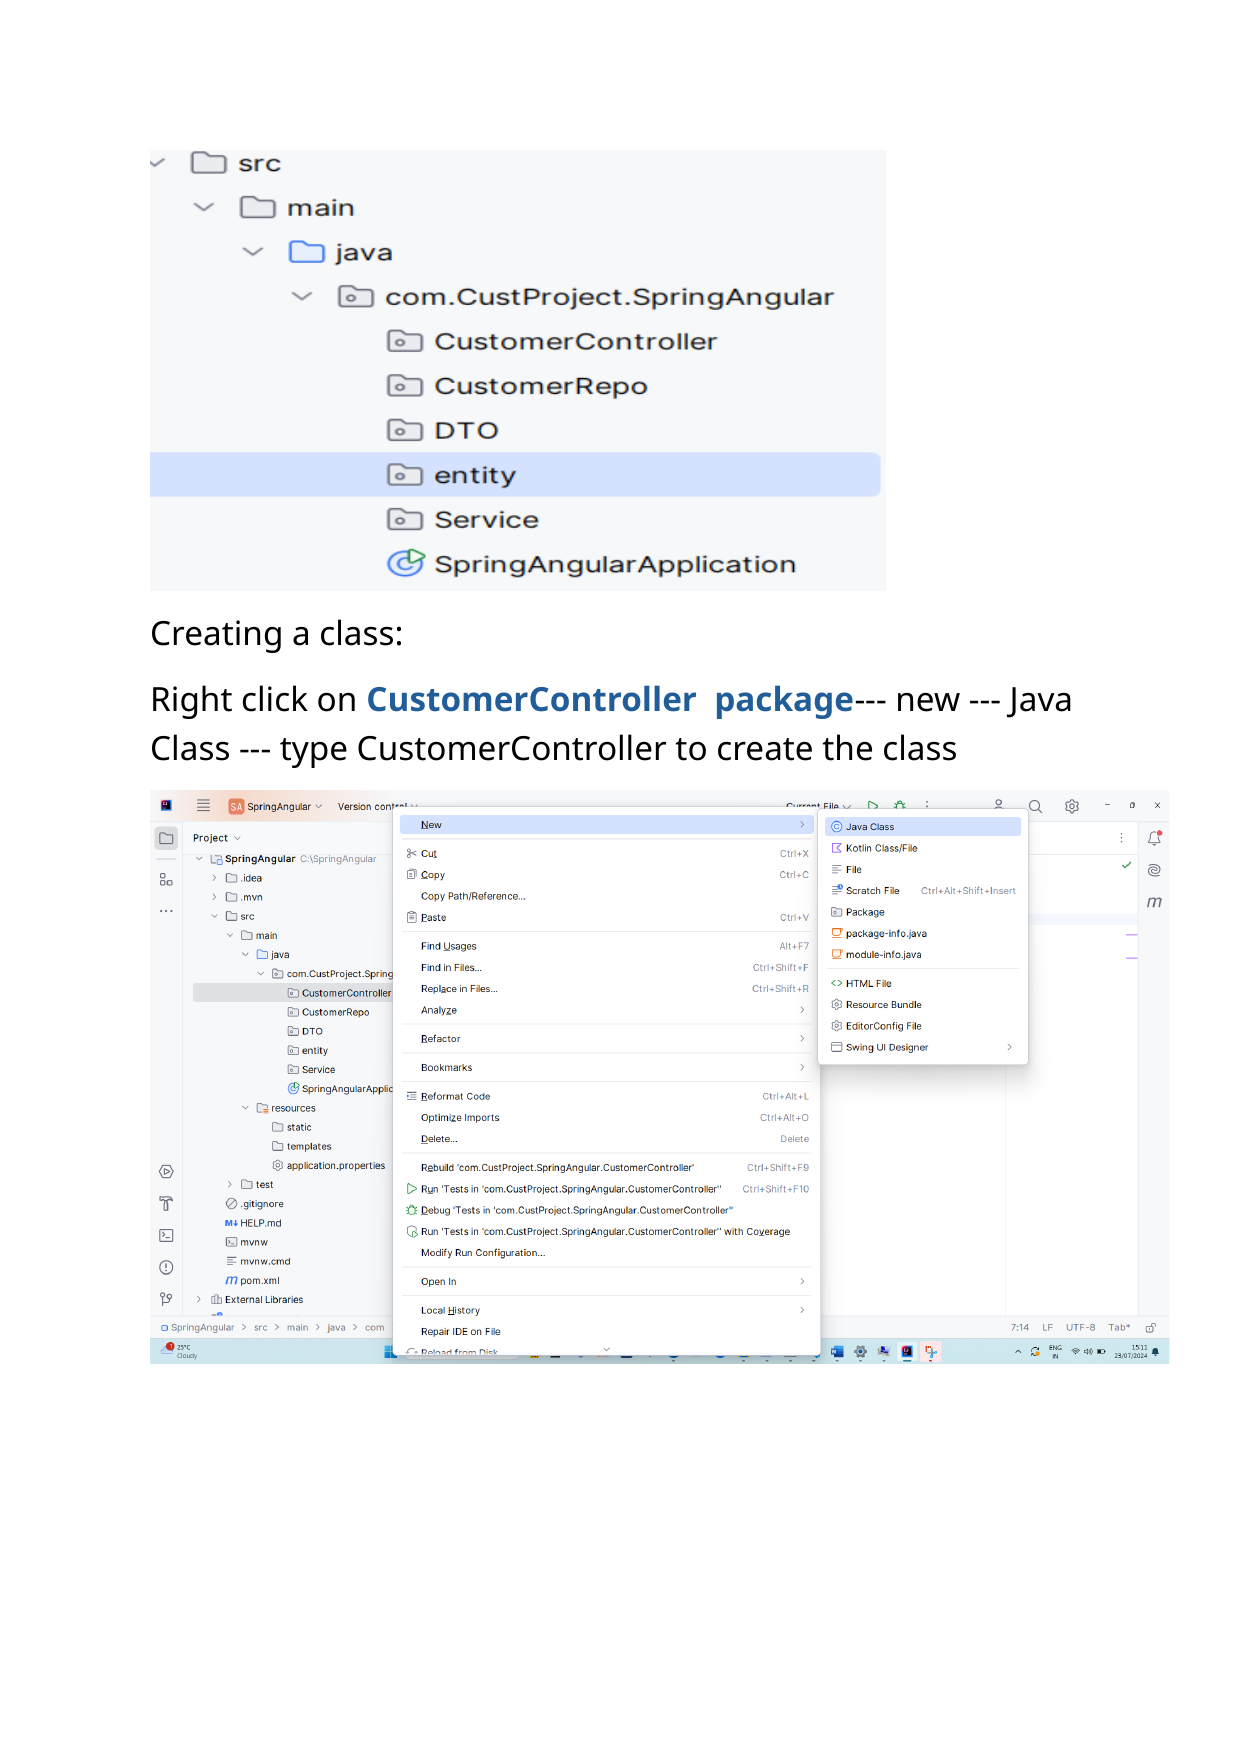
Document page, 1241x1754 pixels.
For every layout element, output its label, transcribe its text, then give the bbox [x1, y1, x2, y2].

text Right click on CustomerController package--- new --- Java Class --- type CustomerController to create the class [150, 675, 1090, 770]
picture [150, 150, 886, 591]
text Creating a class: [150, 610, 1090, 655]
picture [150, 790, 1170, 1364]
